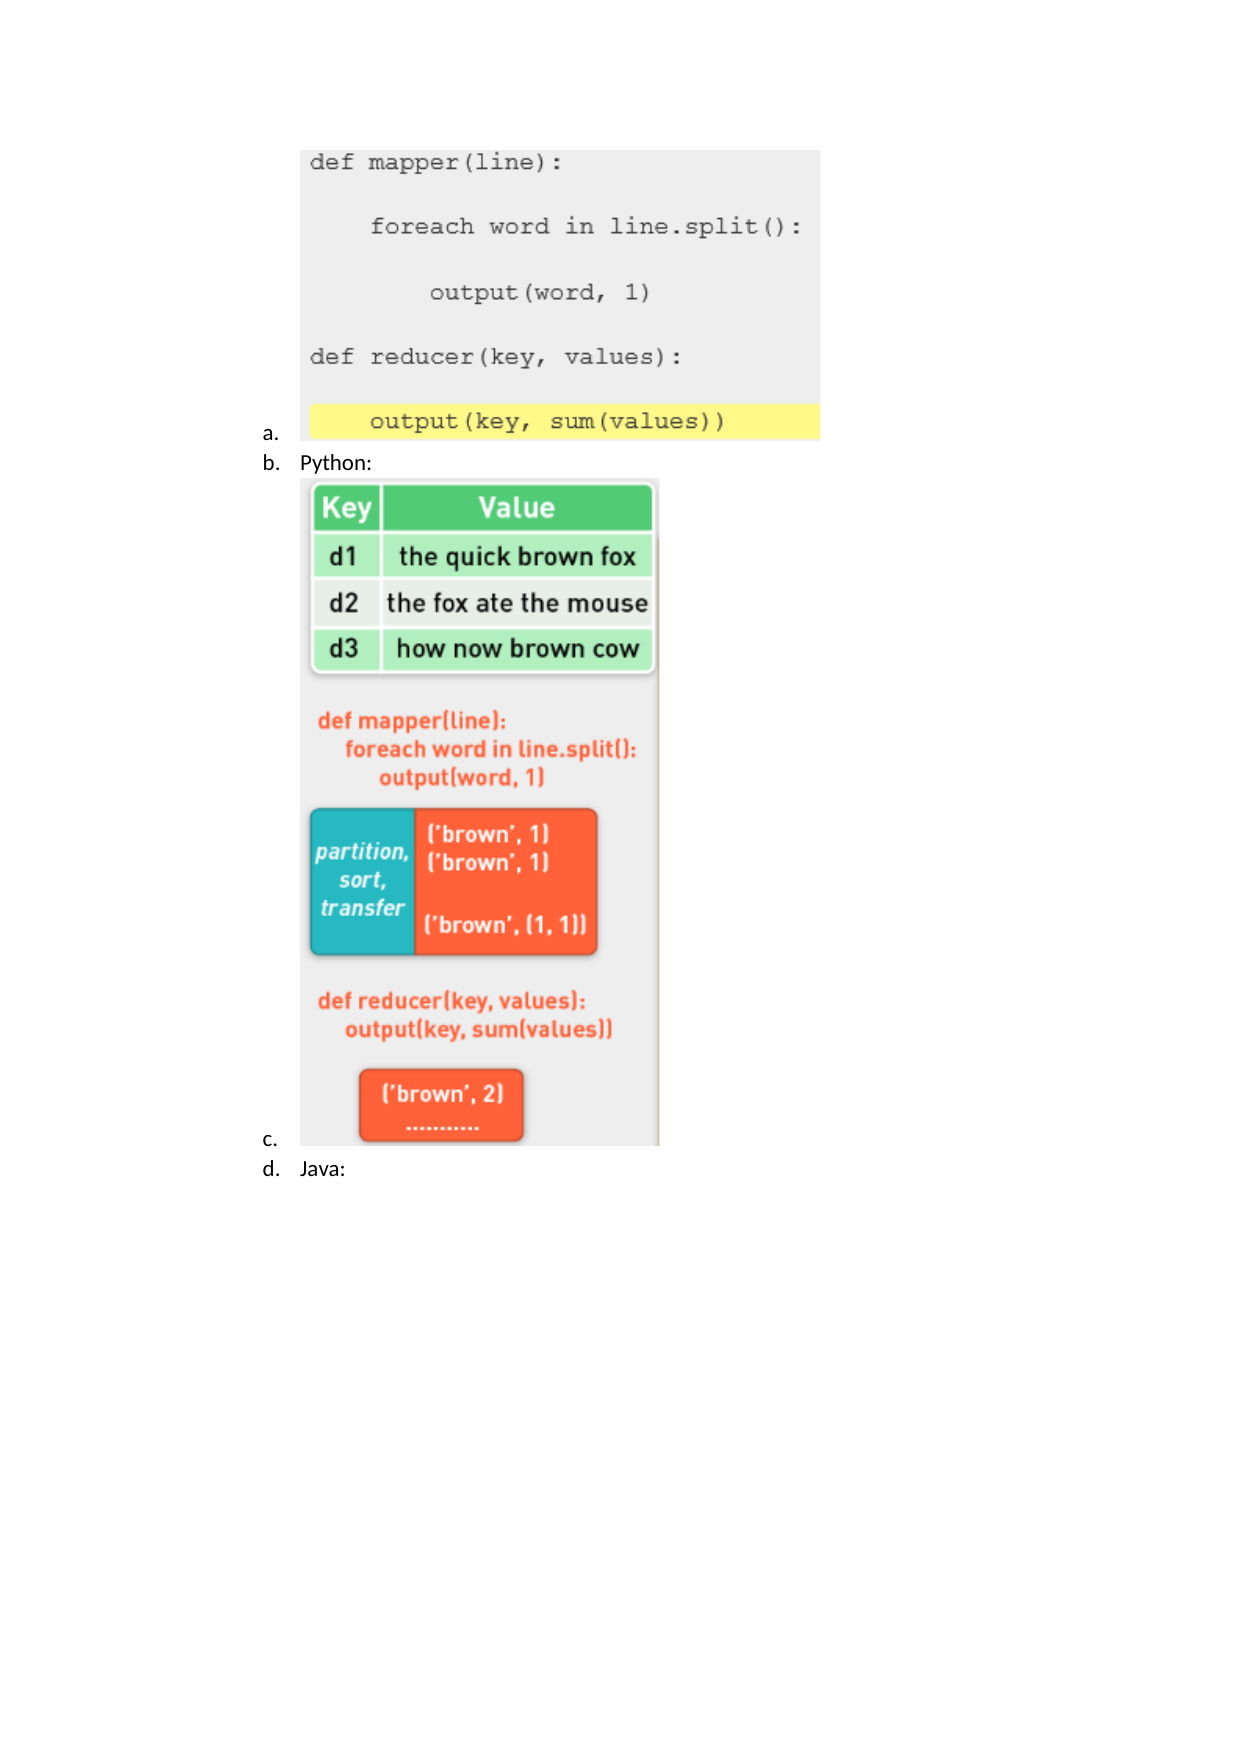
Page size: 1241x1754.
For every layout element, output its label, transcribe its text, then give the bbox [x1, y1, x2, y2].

list Python: [262, 448, 1090, 477]
picture [300, 478, 660, 1146]
picture [300, 150, 821, 441]
list Java: [262, 1154, 1090, 1182]
